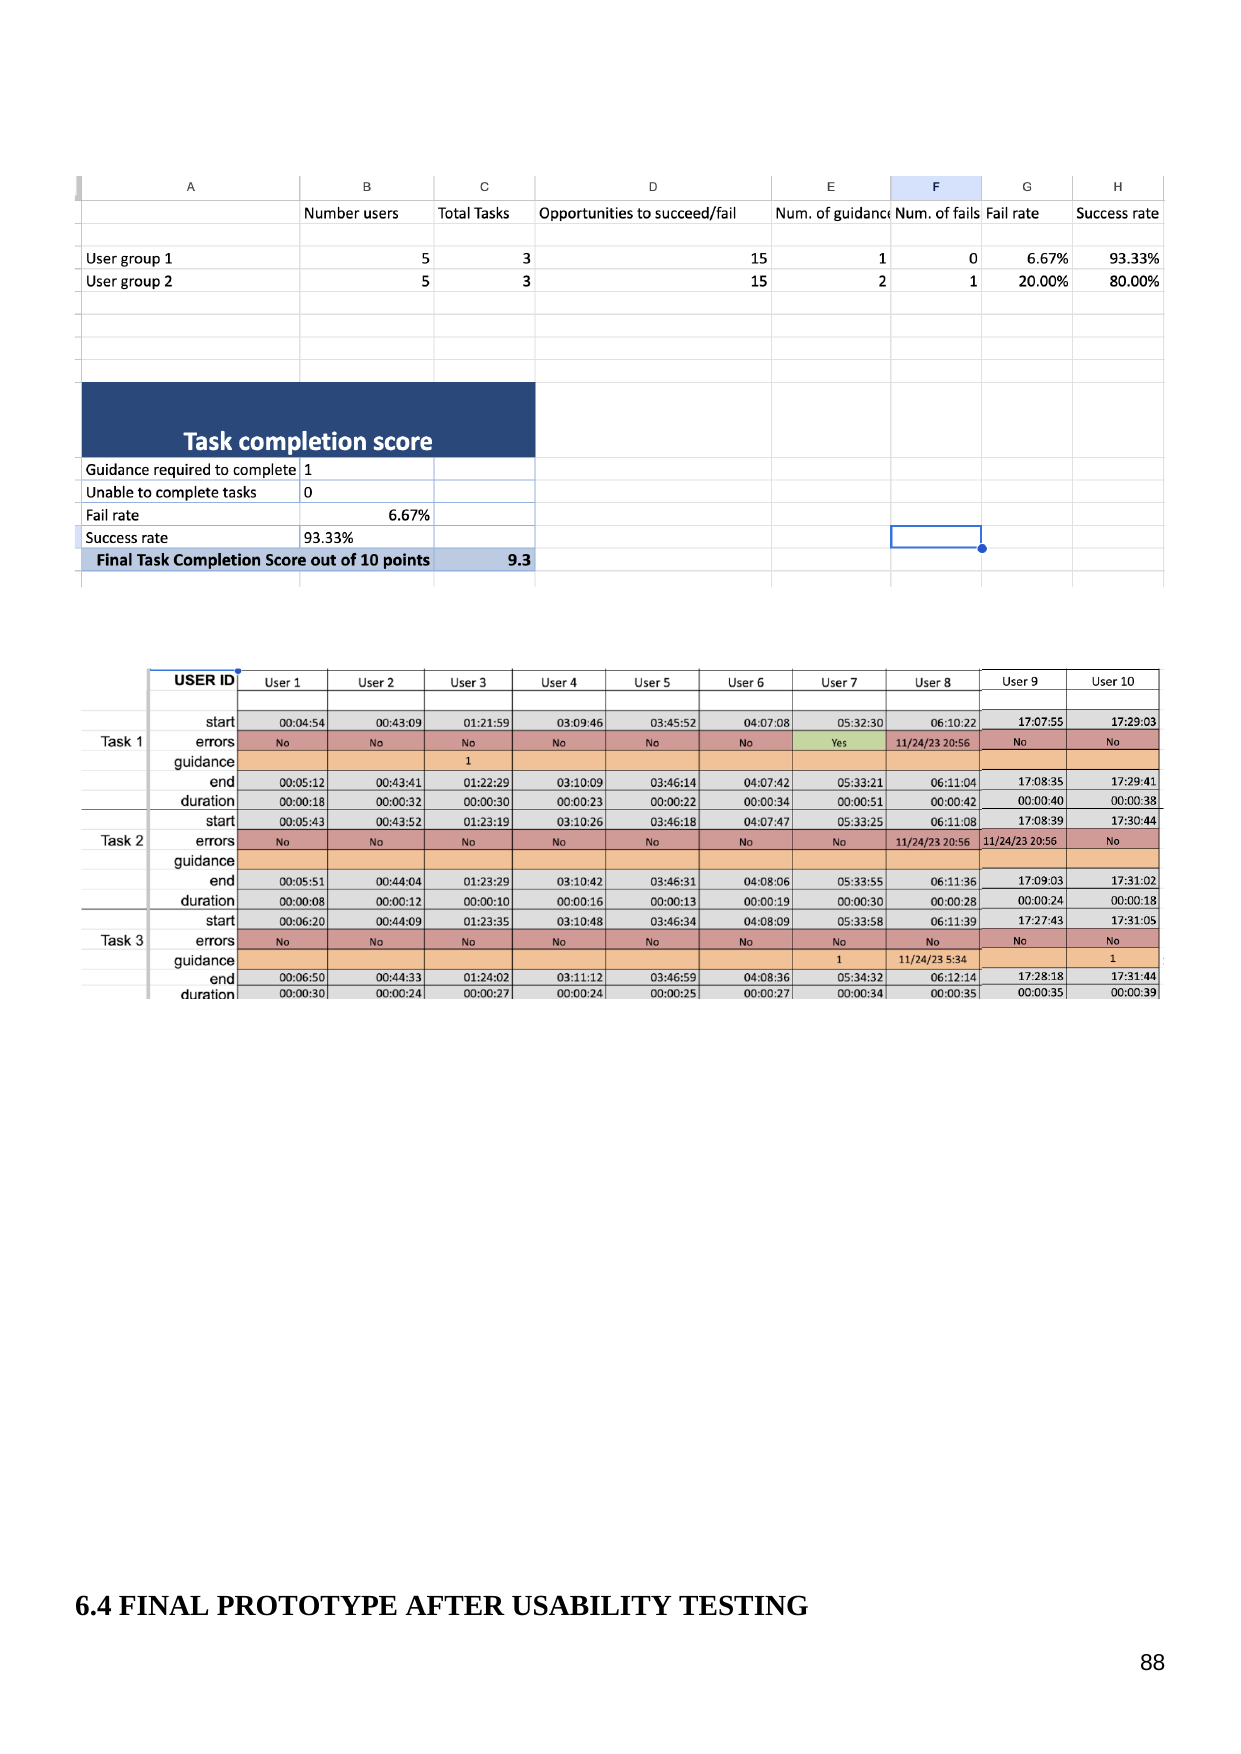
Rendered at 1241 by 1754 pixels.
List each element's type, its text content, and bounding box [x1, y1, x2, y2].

picture [74, 176, 1165, 587]
text 6.4 FINAL PROTOTYPE AFTER USABILITY TESTING [75, 1588, 1165, 1621]
picture [74, 646, 1165, 999]
